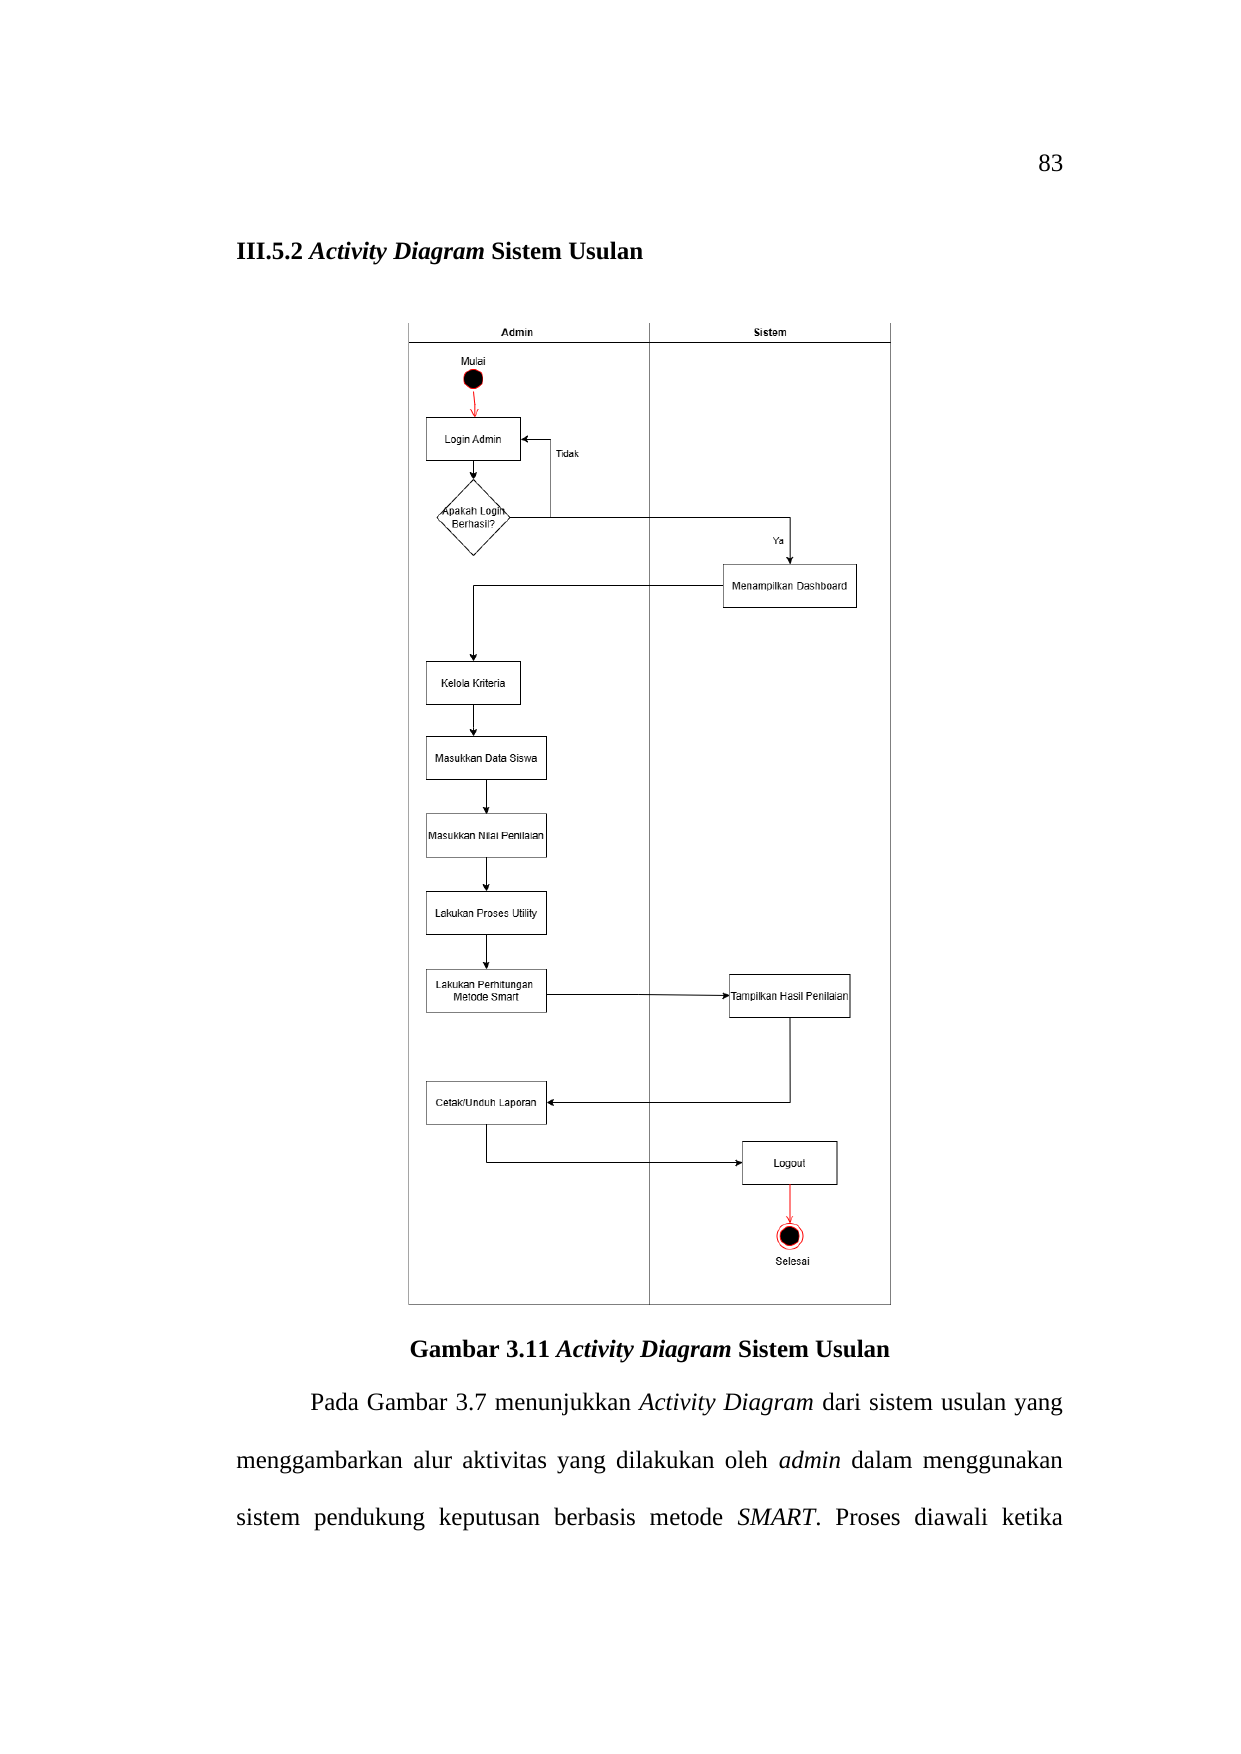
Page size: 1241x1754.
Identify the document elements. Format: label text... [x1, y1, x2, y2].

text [236, 1387, 1063, 1531]
picture [408, 323, 891, 1305]
subtitle Activity Diagram Sistem Usulan [236, 236, 1063, 265]
